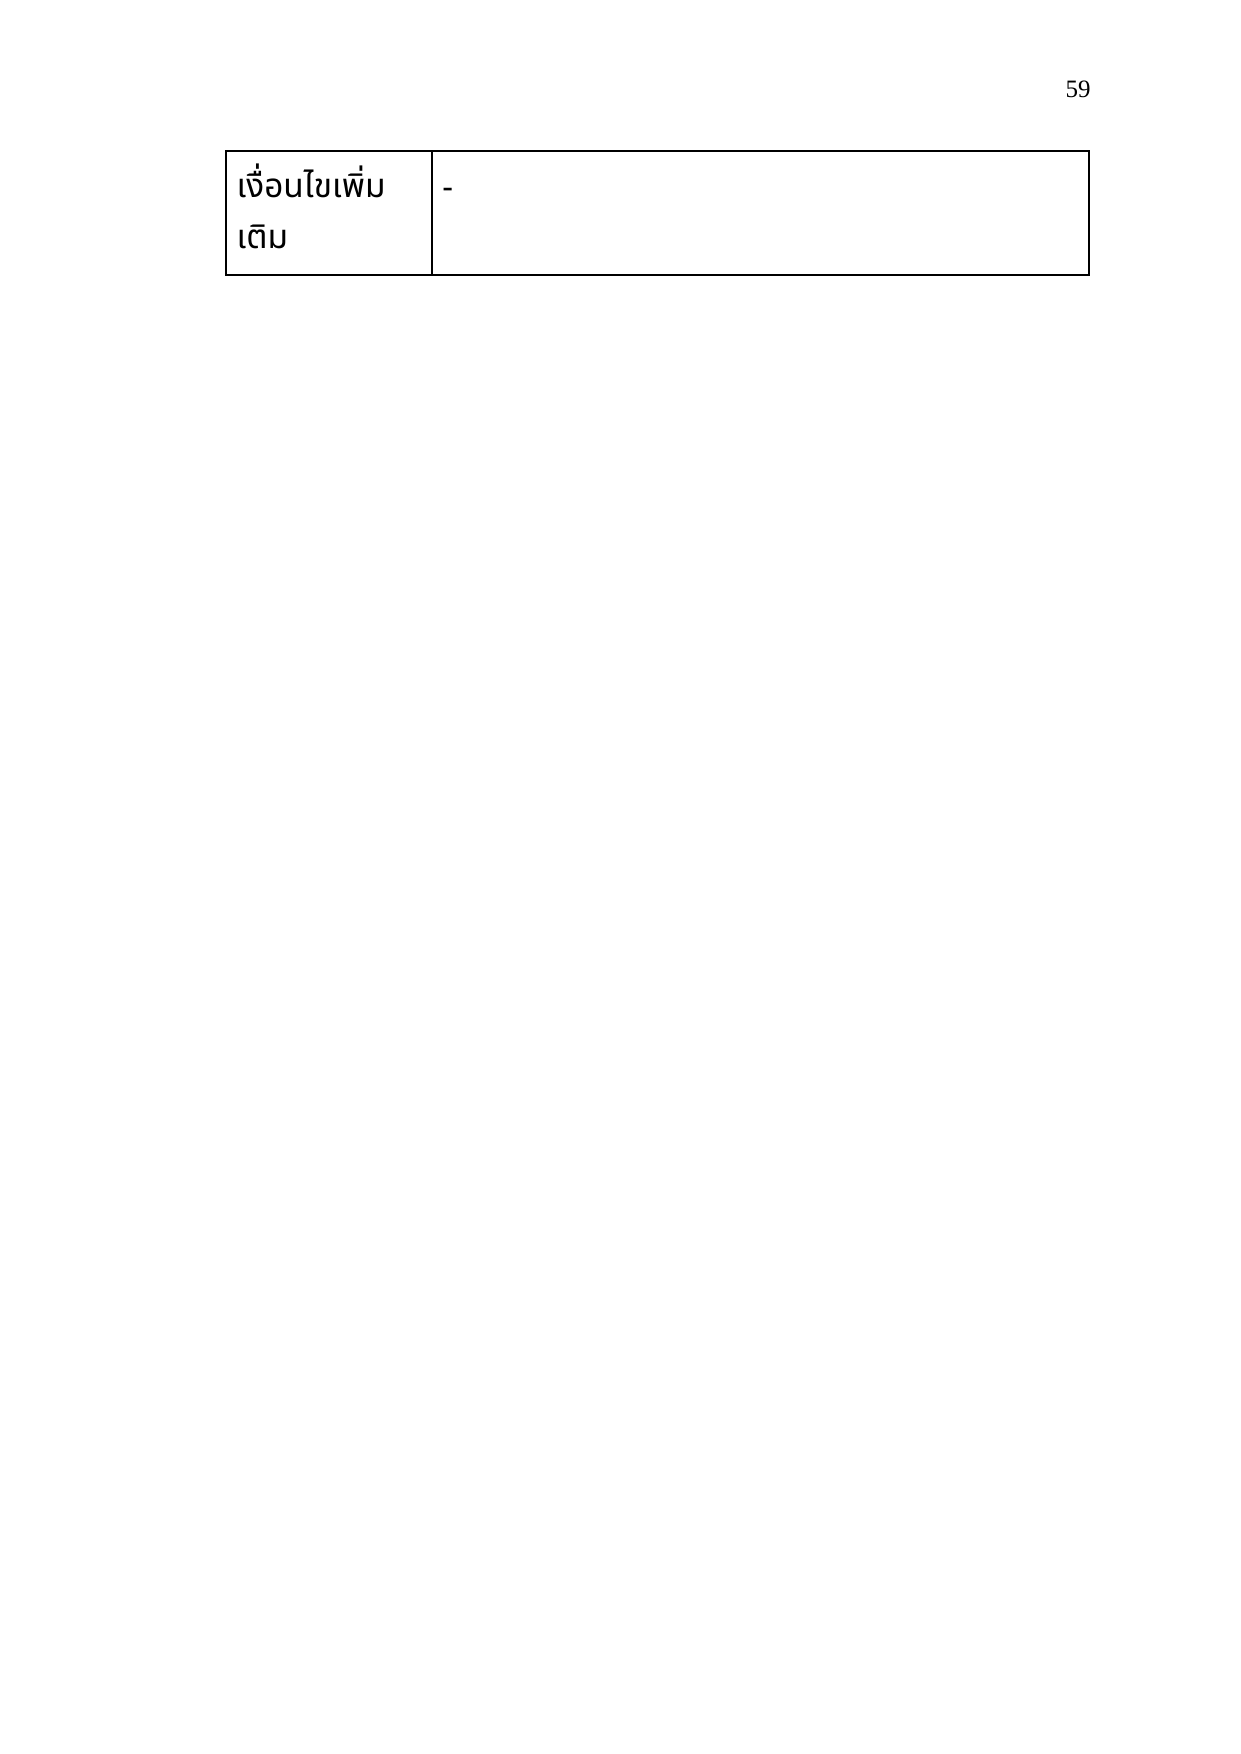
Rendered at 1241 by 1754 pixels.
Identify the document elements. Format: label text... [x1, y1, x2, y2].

table_cell เงื่อนไขเพิ่มเติม [227, 152, 431, 274]
table_cell - [433, 152, 1088, 274]
